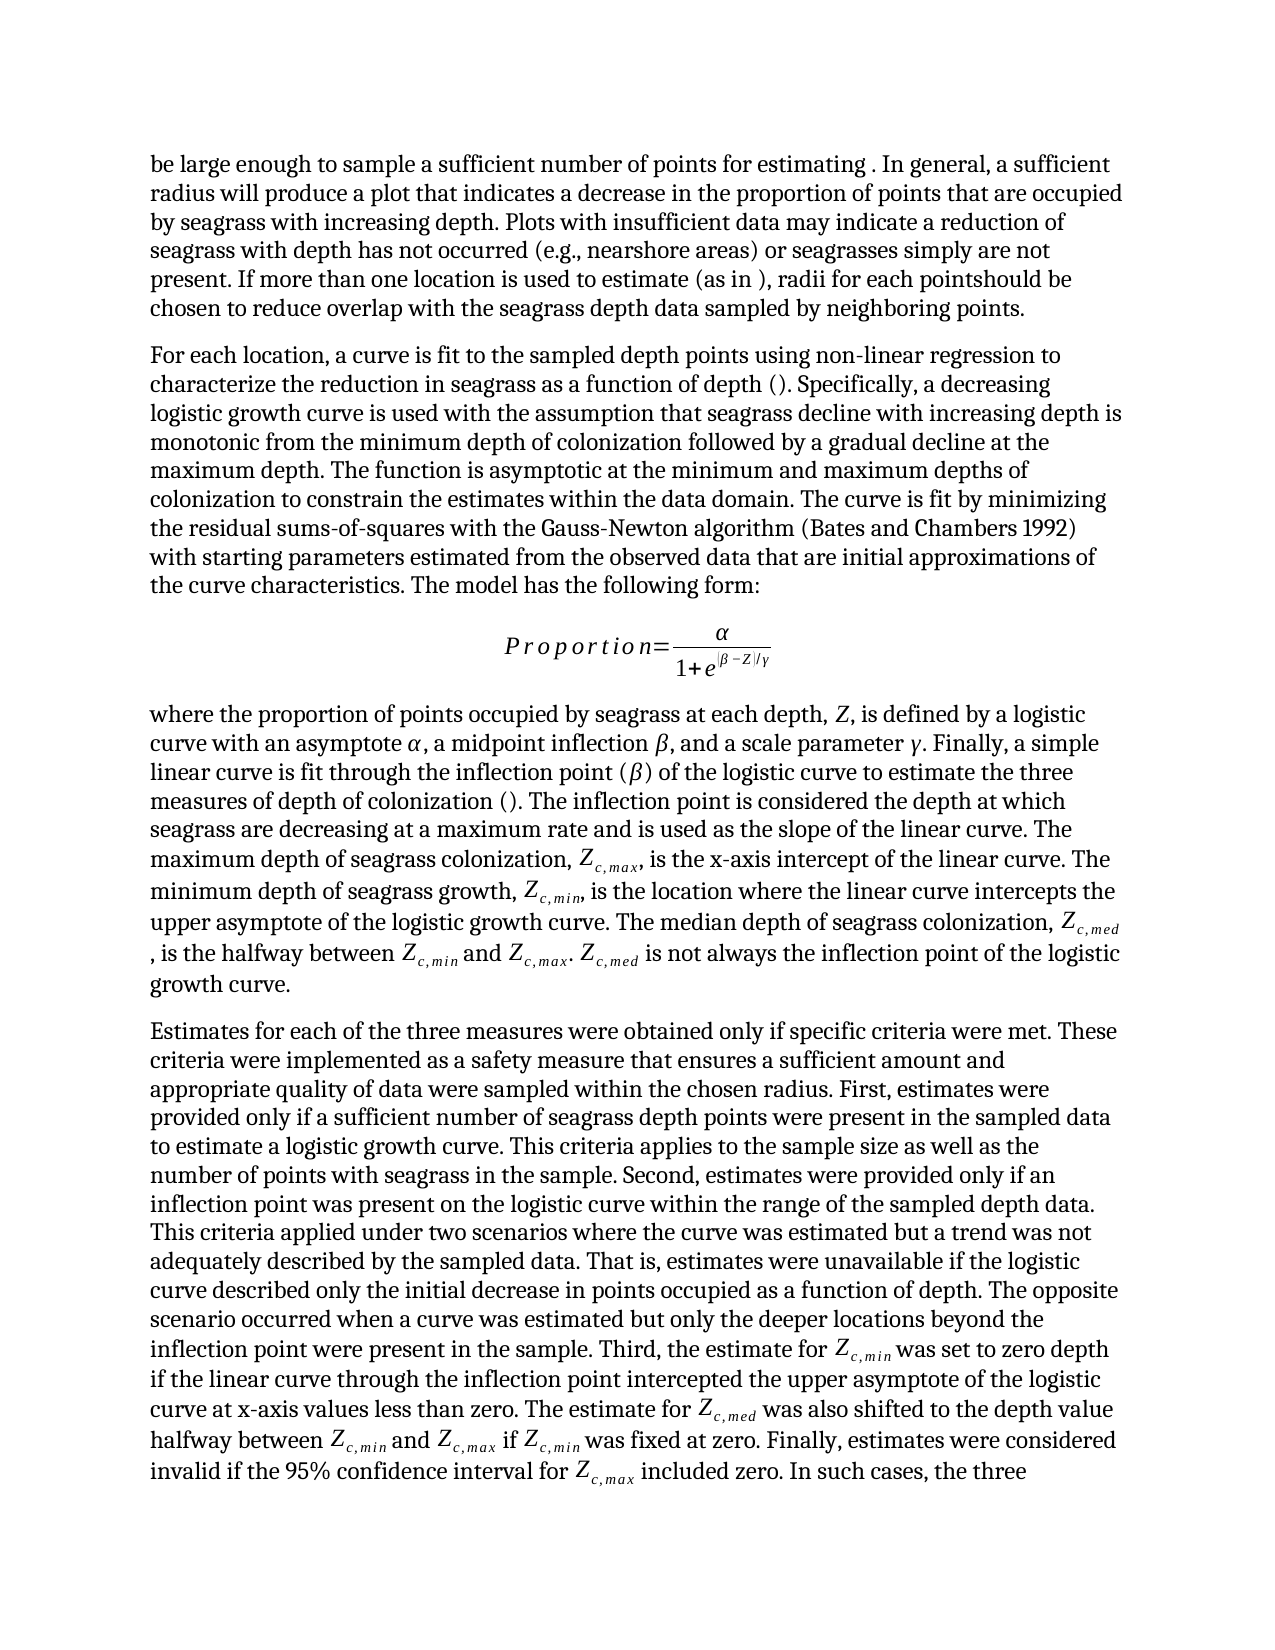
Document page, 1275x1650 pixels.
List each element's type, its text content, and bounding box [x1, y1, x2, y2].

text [150, 150, 1125, 322]
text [150, 1017, 1125, 1487]
text where the proportion of points occupied by seagrass at each depth, , is defined by a logistic curve with an asymptote , a midpoint inflection , and a scale parameter . Finally, a simple linear curve is fit through the inflection point () of the logistic curve to estimate the three measures of depth of colonization (). The inflection point is considered the depth at which seagrass are decreasing at a maximum rate and is used as the slope of the linear curve. The maximum depth of seagrass colonization, , is the x-axis intercept of the linear curve. The minimum depth of seagrass growth, , is the location where the linear curve intercepts the upper asymptote of the logistic growth curve. The median depth of seagrass colonization, , is the halfway between and . is not always the inflection point of the logistic growth curve. [150, 700, 1125, 998]
text For each location, a curve is fit to the sampled depth points using non-linear regression to characterize the reduction in seagrass as a function of depth (). Specifically, a decreasing logistic growth curve is used with the assumption that seagrass decline with increasing depth is monotonic from the minimum depth of colonization followed by a gradual decline at the maximum depth. The function is asymptotic at the minimum and maximum depths of colonization to constrain the estimates within the data domain. The curve is fit by minimizing the residual sums-of-squares with the Gauss-Newton algorithm (Bates and Chambers 1992) with starting parameters estimated from the observed data that are initial approximations of the curve characteristics. The model has the following form: [150, 341, 1125, 600]
